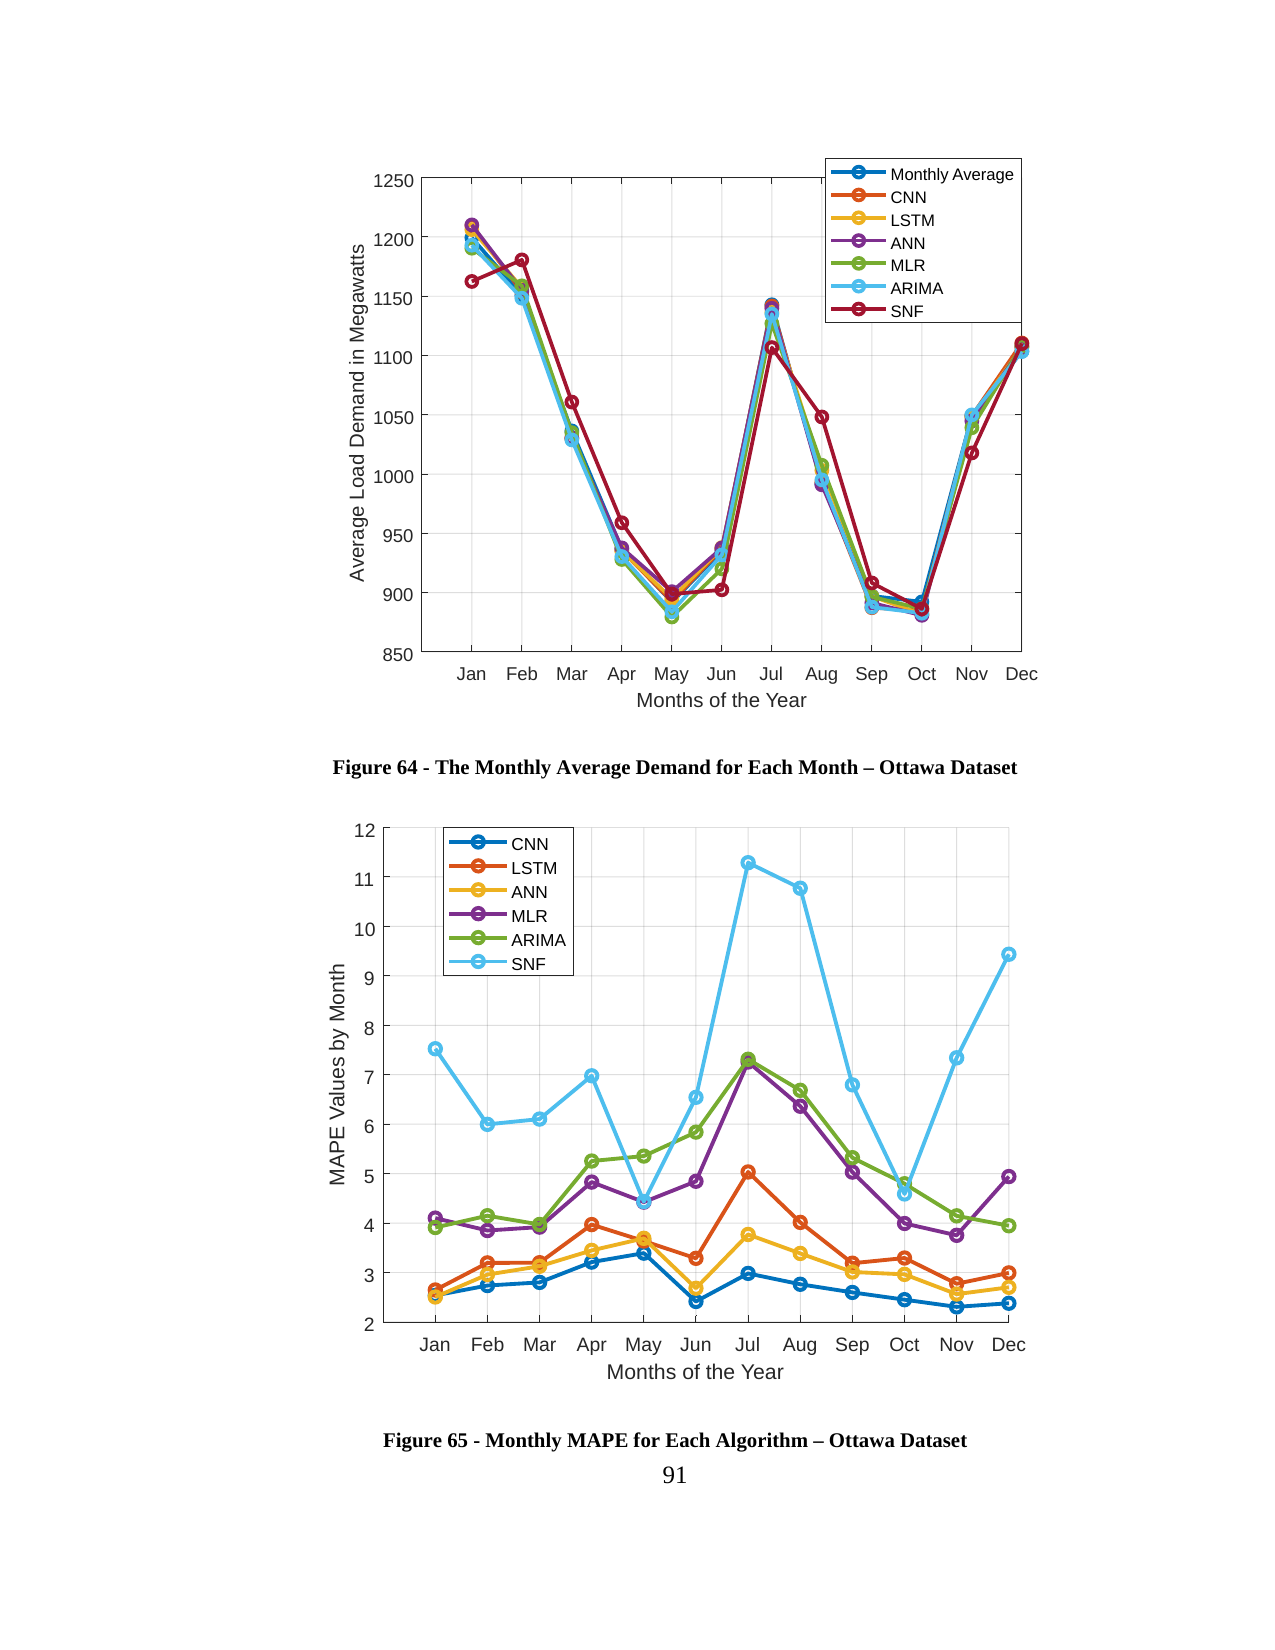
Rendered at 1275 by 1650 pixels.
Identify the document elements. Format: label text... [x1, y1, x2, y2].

text Figure - Monthly MAPE for Each Algorithm – Ottawa Dataset [225, 1428, 1125, 1452]
text Figure - The Monthly Average Demand for Each Month – Ottawa Dataset [225, 755, 1125, 779]
